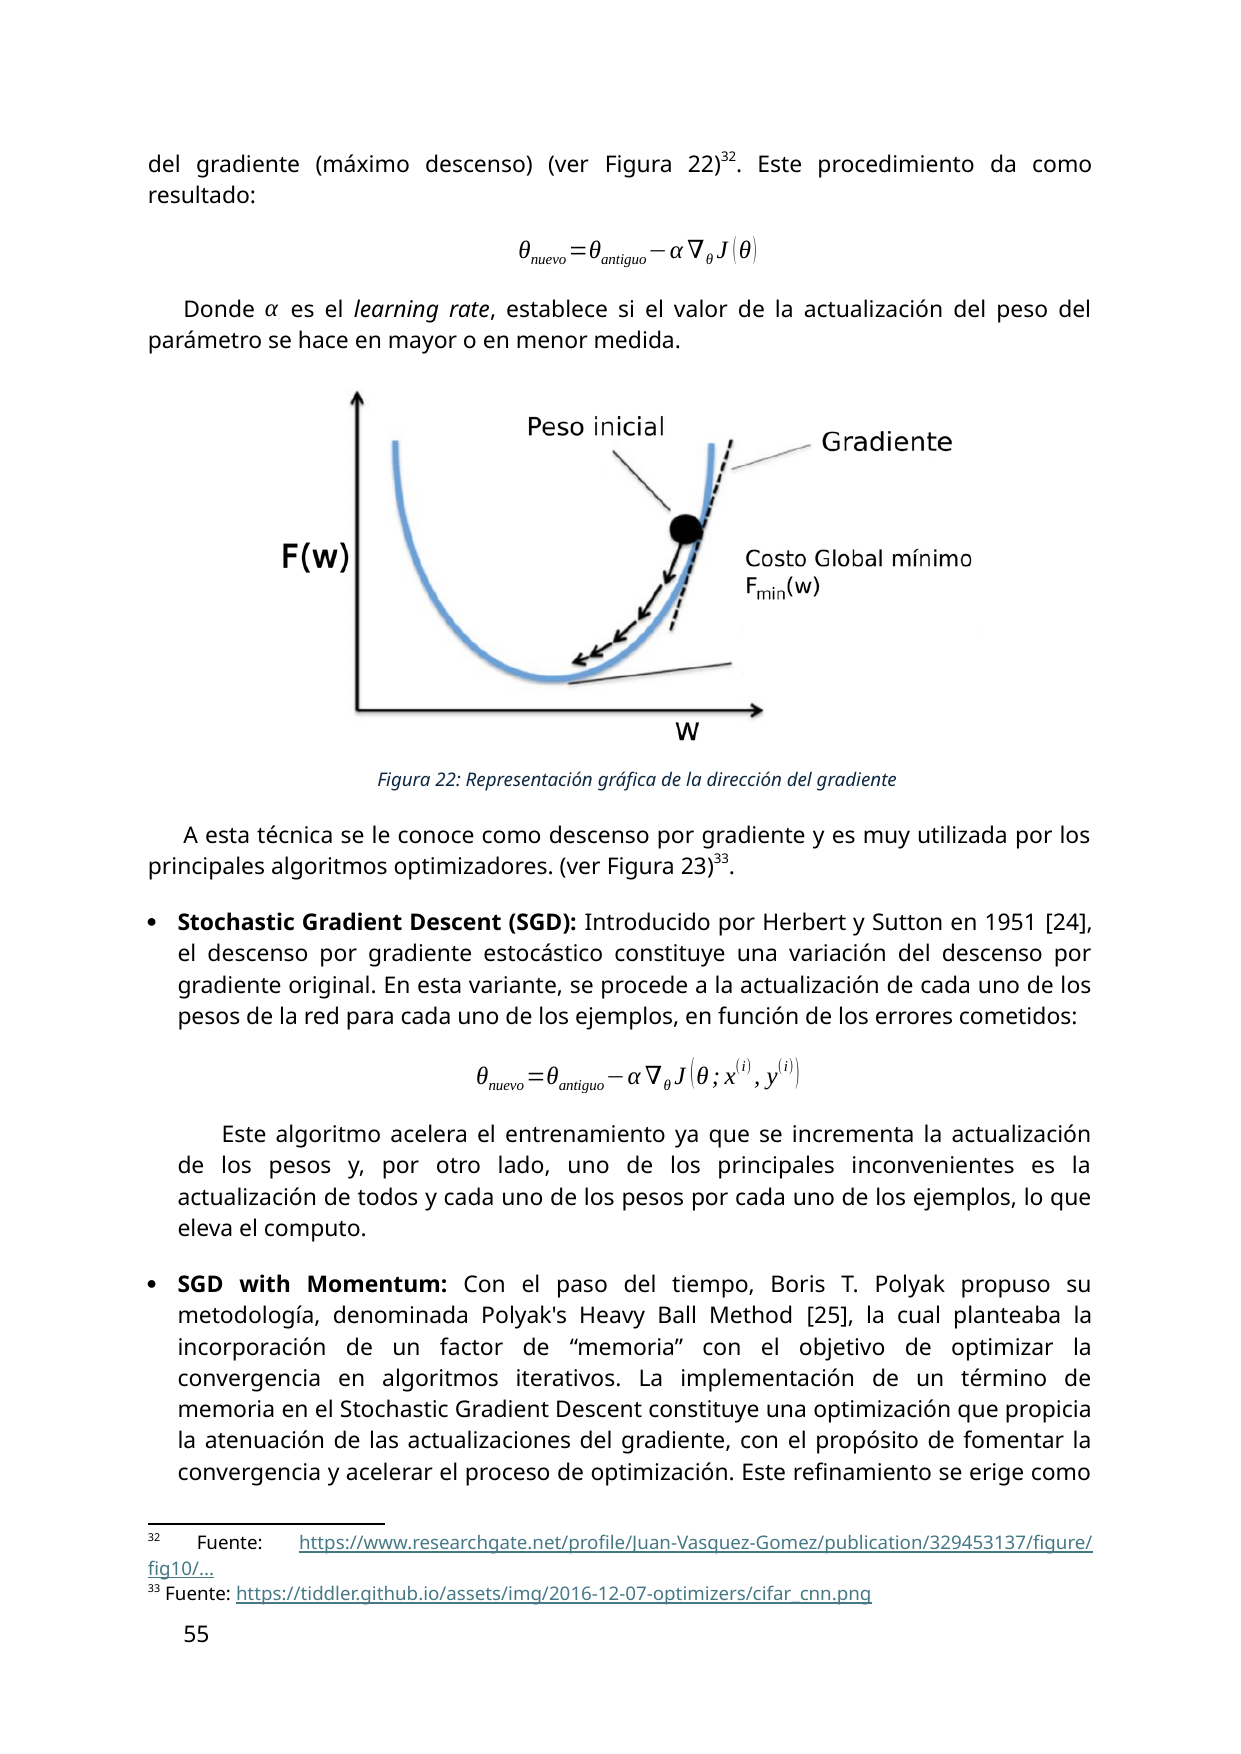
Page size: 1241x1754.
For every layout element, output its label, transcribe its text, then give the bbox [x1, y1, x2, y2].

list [148, 1268, 1092, 1487]
list Stochastic Gradient Descent (SGD): Introducido por Herbert y Sutton en 1951 , el descenso por gradiente estocástico constituye una variación del descenso por gradiente original. En esta variante, se procede a la actualización de cada uno de los pesos de la red para cada uno de los ejemplos, en función de los errores cometidos: [148, 906, 1092, 1031]
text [148, 148, 1092, 210]
text Donde es el learning rate, establece si el valor de la actualización del peso del parámetro se hace en mayor o en menor medida. [148, 293, 1092, 356]
picture [250, 378, 991, 757]
text Este algoritmo acelera el entrenamiento ya que se incrementa la actualización de los pesos y, por otro lado, uno de los principales inconvenientes es la actualización de todos y cada uno de los pesos por cada uno de los ejemplos, lo que eleva el computo. [177, 1118, 1092, 1243]
